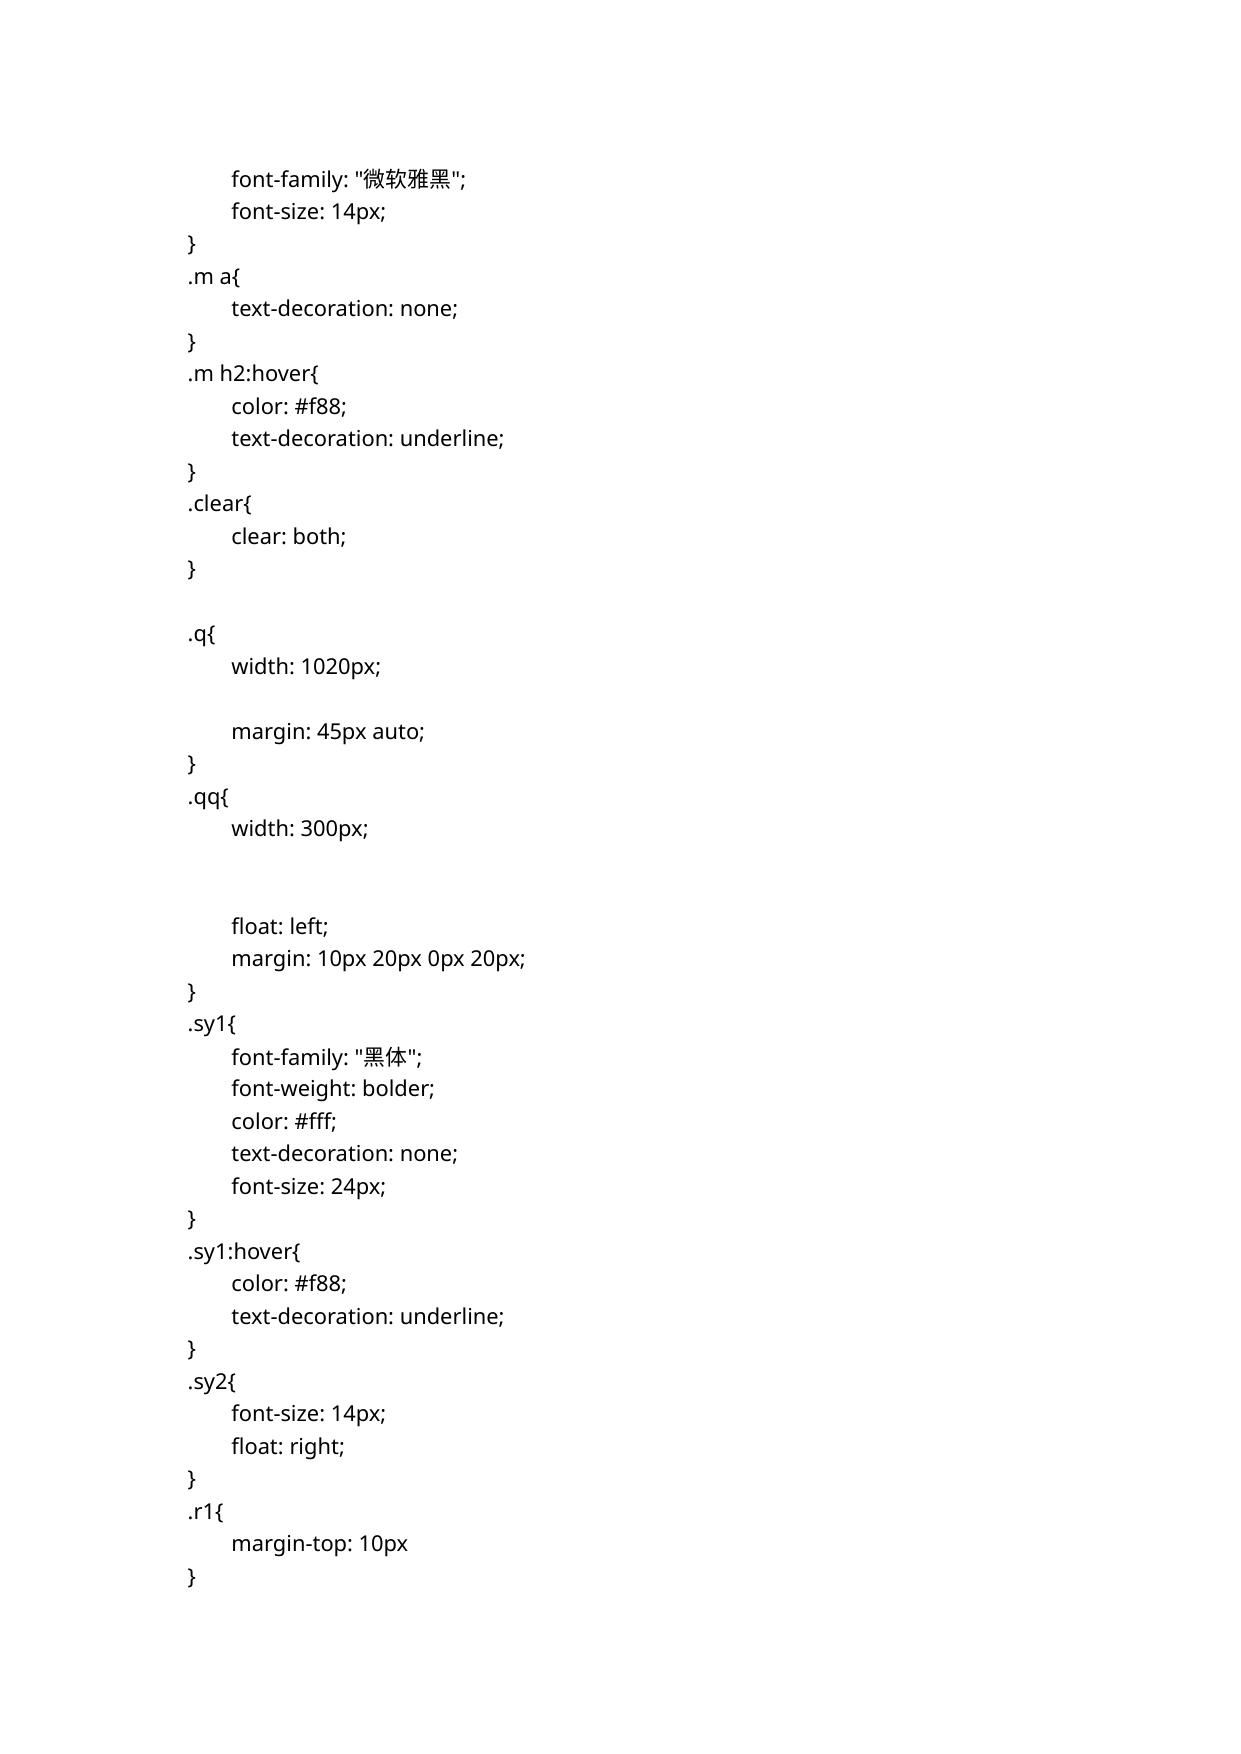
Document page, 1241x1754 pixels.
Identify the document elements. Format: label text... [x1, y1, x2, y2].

text clear: both; [187, 519, 1053, 552]
text font-family: "黑体"; [187, 1039, 1053, 1072]
text .m a{ [187, 259, 1053, 292]
text text-decoration: underline; [187, 422, 1053, 454]
text font-size: 14px; [187, 194, 1053, 227]
text } [187, 324, 1053, 357]
text .qq{ [187, 779, 1053, 812]
text } [187, 974, 1053, 1007]
text font-size: 14px; [187, 1397, 1053, 1429]
text .sy2{ [187, 1364, 1053, 1397]
text margin: 10px 20px 0px 20px; [187, 942, 1053, 974]
text font-weight: bolder; [187, 1072, 1053, 1104]
text font-size: 24px; [187, 1169, 1053, 1202]
text color: #fff; [187, 1104, 1053, 1137]
text .q{ [187, 617, 1053, 649]
text width: 300px; [187, 812, 1053, 844]
text } [187, 454, 1053, 487]
text .sy1:hover{ [187, 1234, 1053, 1267]
text } [187, 1332, 1053, 1364]
text color: #f88; [187, 389, 1053, 422]
text text-decoration: underline; [187, 1299, 1053, 1332]
text } [187, 1202, 1053, 1234]
text } [187, 747, 1053, 779]
text .sy1{ [187, 1007, 1053, 1039]
text text-decoration: none; [187, 1137, 1053, 1169]
text font-family: "微软雅黑"; [187, 162, 1053, 194]
text width: 1020px; [187, 649, 1053, 682]
text .m h2:hover{ [187, 357, 1053, 389]
text margin: 45px auto; [187, 714, 1053, 747]
text } [187, 227, 1053, 259]
text } [187, 1462, 1053, 1494]
text float: right; [187, 1429, 1053, 1462]
text text-decoration: none; [187, 292, 1053, 324]
text float: left; [187, 909, 1053, 942]
text .clear{ [187, 487, 1053, 519]
text .r1{ [187, 1494, 1053, 1527]
text } [187, 1559, 1053, 1592]
text margin-top: 10px [187, 1527, 1053, 1559]
text } [187, 552, 1053, 584]
text color: #f88; [187, 1267, 1053, 1299]
